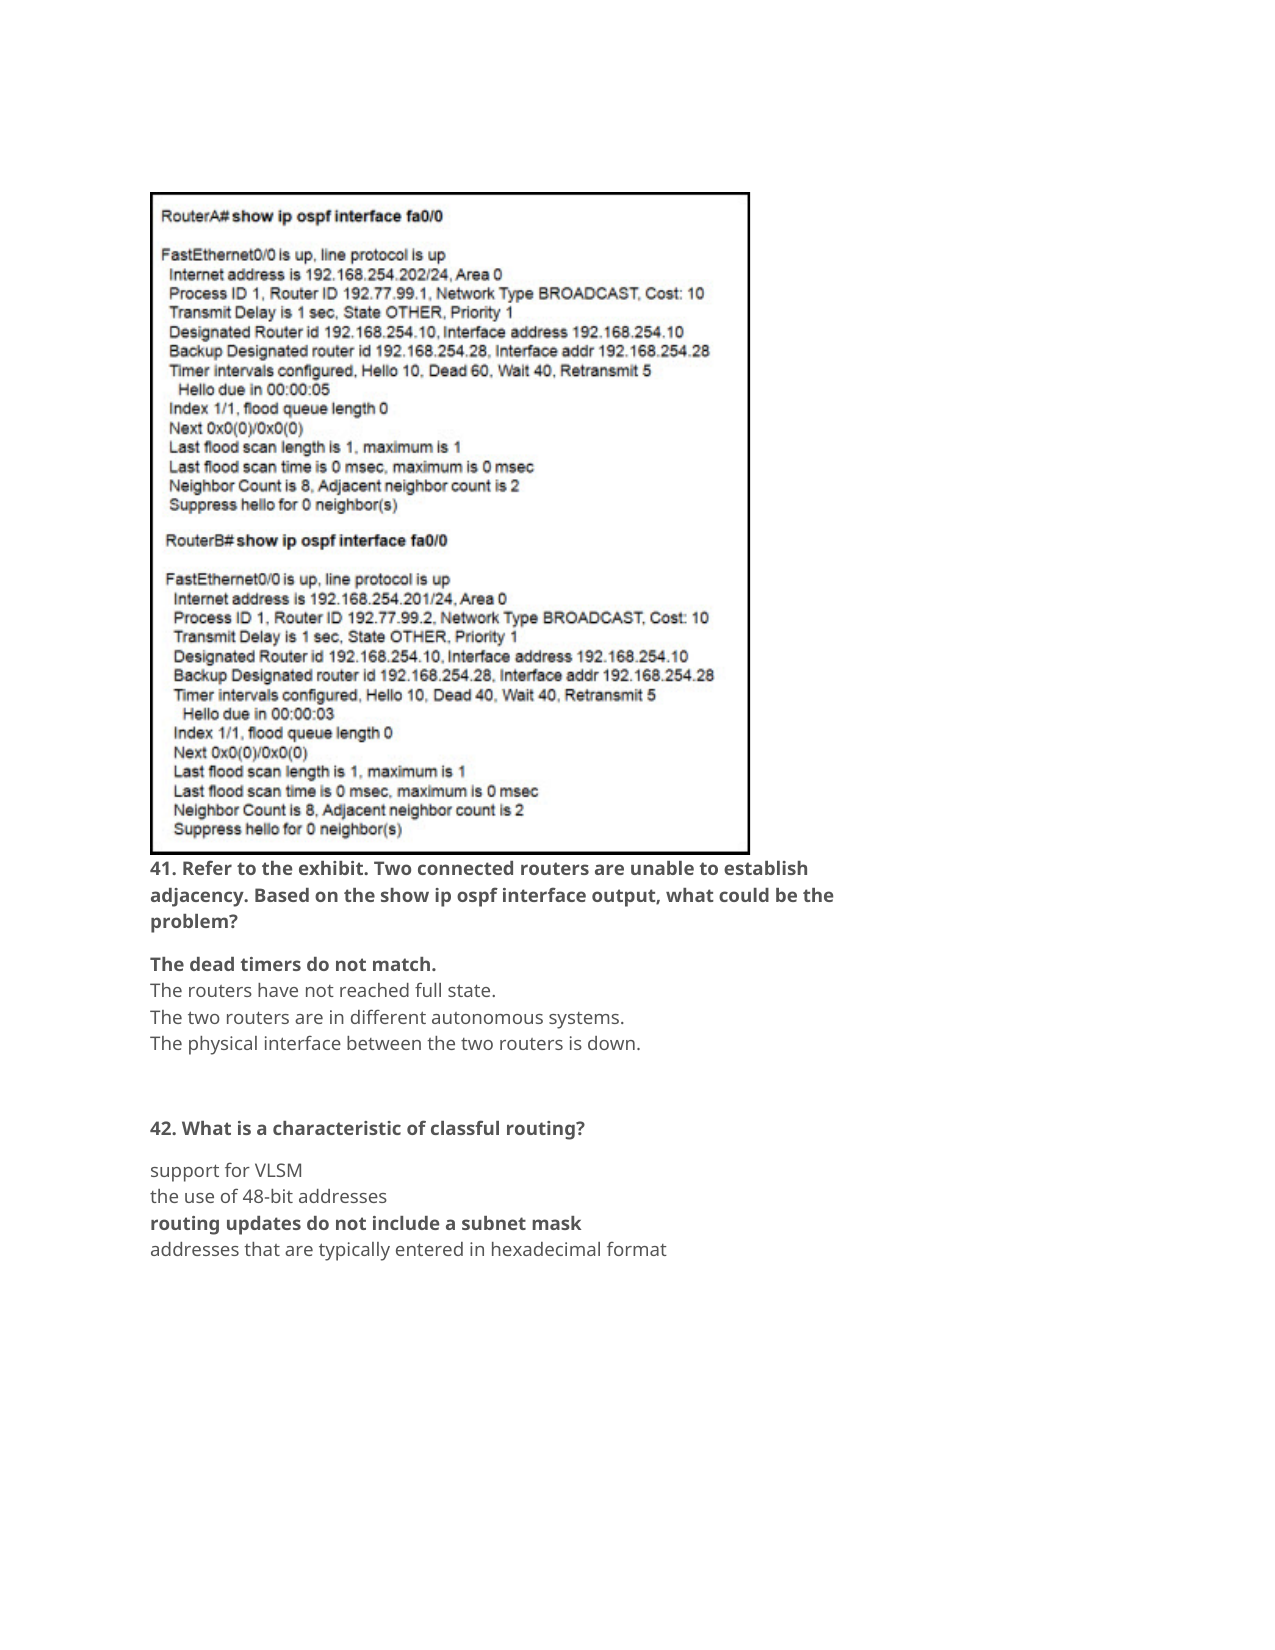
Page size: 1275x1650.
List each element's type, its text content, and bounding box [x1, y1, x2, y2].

text The dead timers do not match. The routers have not reached full state. The two routers are in different autonomous systems. The physical interface between the two routers is down. [150, 950, 1125, 1056]
text 42. What is a characteristic of classful routing? [150, 1114, 1125, 1140]
text support for VLSM the use of 48-bit addresses routing updates do not include a subnet mask addresses that are typically entered in hexadecimal format [150, 1156, 1125, 1262]
picture [150, 192, 750, 855]
